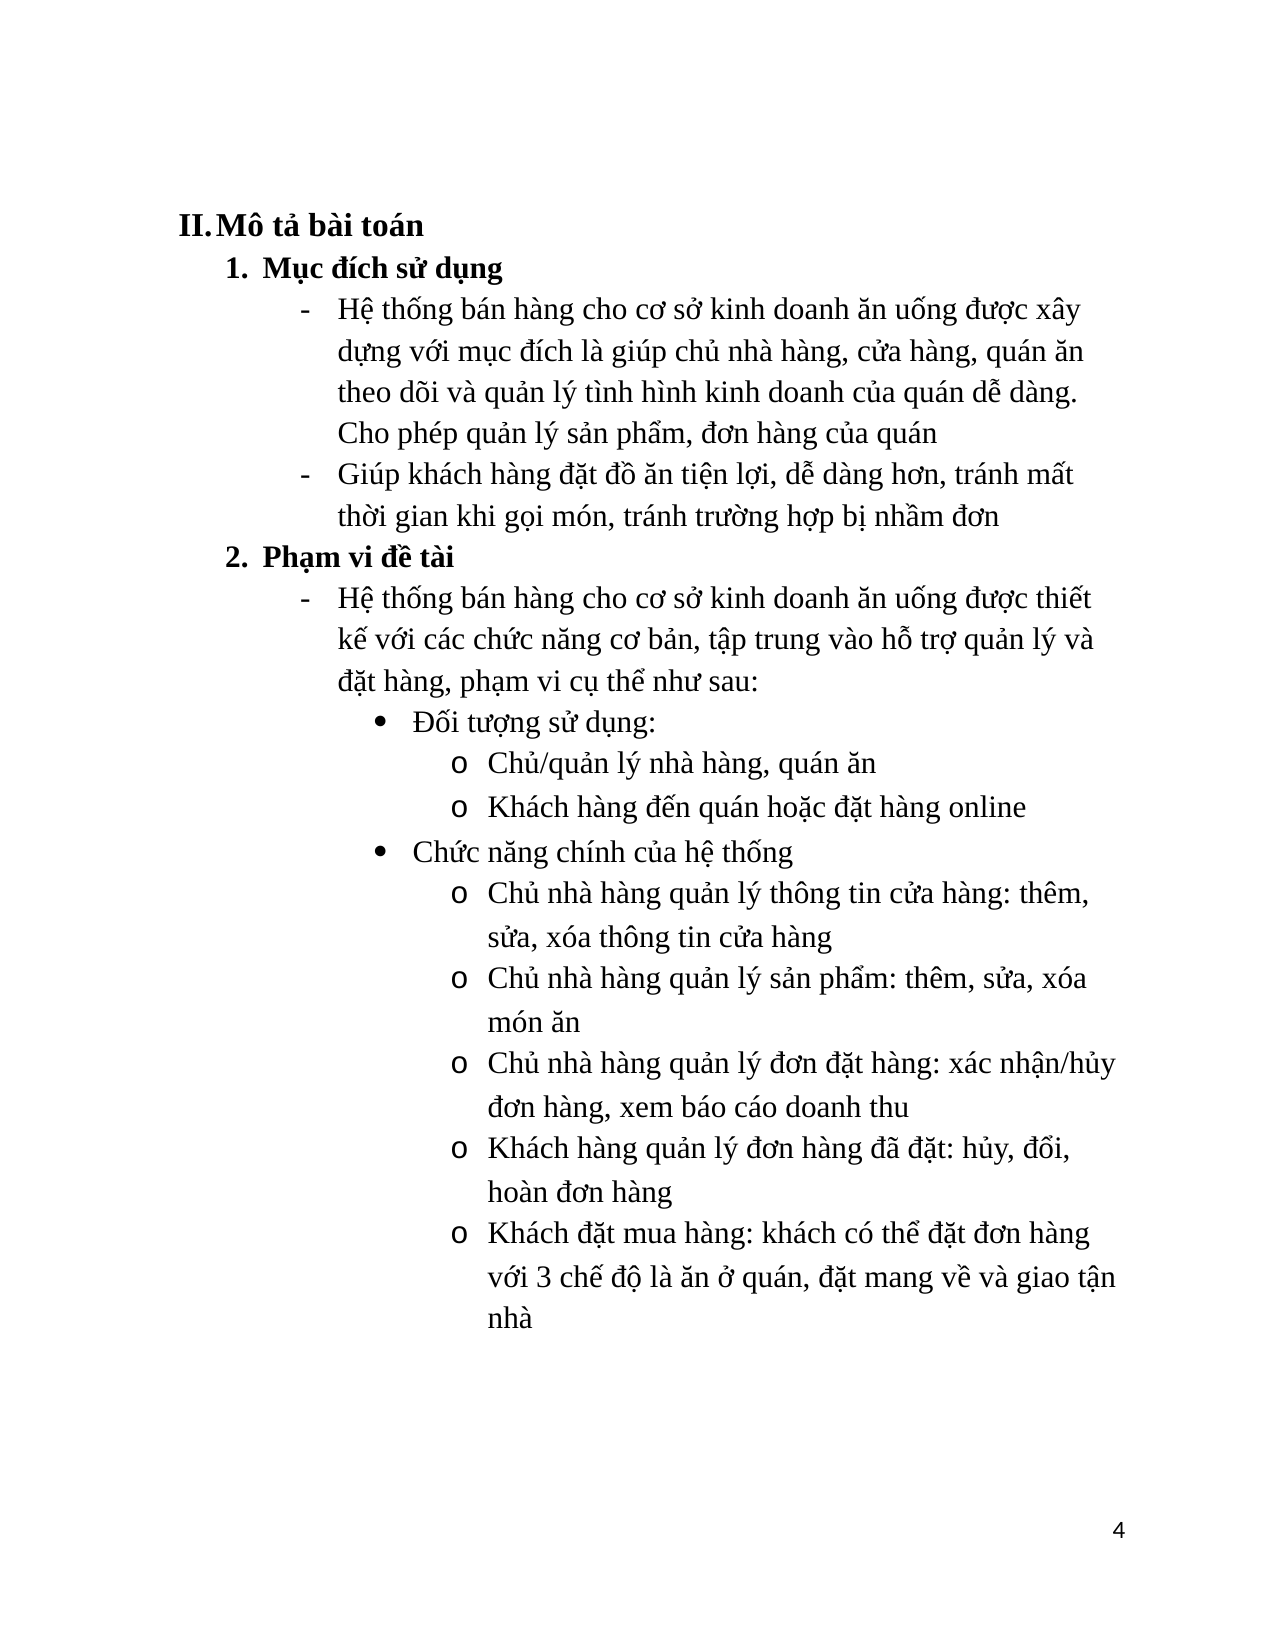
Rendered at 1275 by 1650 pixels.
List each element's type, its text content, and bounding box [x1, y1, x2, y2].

list Chủ/quản lý nhà hàng, quán ăn [450, 744, 1125, 783]
list Khách hàng đến quán hoặc đặt hàng online [450, 788, 1125, 827]
list Chủ nhà hàng quản lý sản phẩm: thêm, sửa, xóa món ăn [450, 959, 1125, 1039]
list Khách hàng quản lý đơn hàng đã đặt: hủy, đổi, hoàn đơn hàng [450, 1129, 1125, 1209]
list Mô tả bài toán [178, 205, 1125, 243]
list Chủ nhà hàng quản lý thông tin cửa hàng: thêm, sửa, xóa thông tin cửa hàng [450, 874, 1125, 954]
list Mục đích sử dụng [225, 249, 1125, 285]
list Hệ thống bán hàng cho cơ sở kinh doanh ăn uống được thiết kế với các chức năng cơ bản, tập trung vào hỗ trợ quản lý và đặt hàng, phạm vi cụ thể như sau: [300, 579, 1125, 698]
list Giúp khách hàng đặt đồ ăn tiện lợi, dễ dàng hơn, tránh mất thời gian khi gọi món, tránh trường hợp bị nhầm đơn [300, 456, 1125, 533]
list Phạm vi đề tài [225, 538, 1125, 574]
list Chủ nhà hàng quản lý đơn đặt hàng: xác nhận/hủy đơn hàng, xem báo cáo doanh thu [450, 1044, 1125, 1124]
list Hệ thống bán hàng cho cơ sở kinh doanh ăn uống được xây dựng với mục đích là giúp chủ nhà hàng, cửa hàng, quán ăn theo dõi và quản lý tình hình kinh doanh của quán dễ dàng. Cho phép quản lý sản phẩm, đơn hàng của quán [300, 291, 1125, 450]
list Chức năng chính của hệ thống [375, 833, 1125, 869]
list Khách đặt mua hàng: khách có thể đặt đơn hàng với 3 chế độ là ăn ở quán, đặt mang về và giao tận nhà [450, 1214, 1125, 1336]
list Đối tượng sử dụng: [375, 703, 1125, 739]
